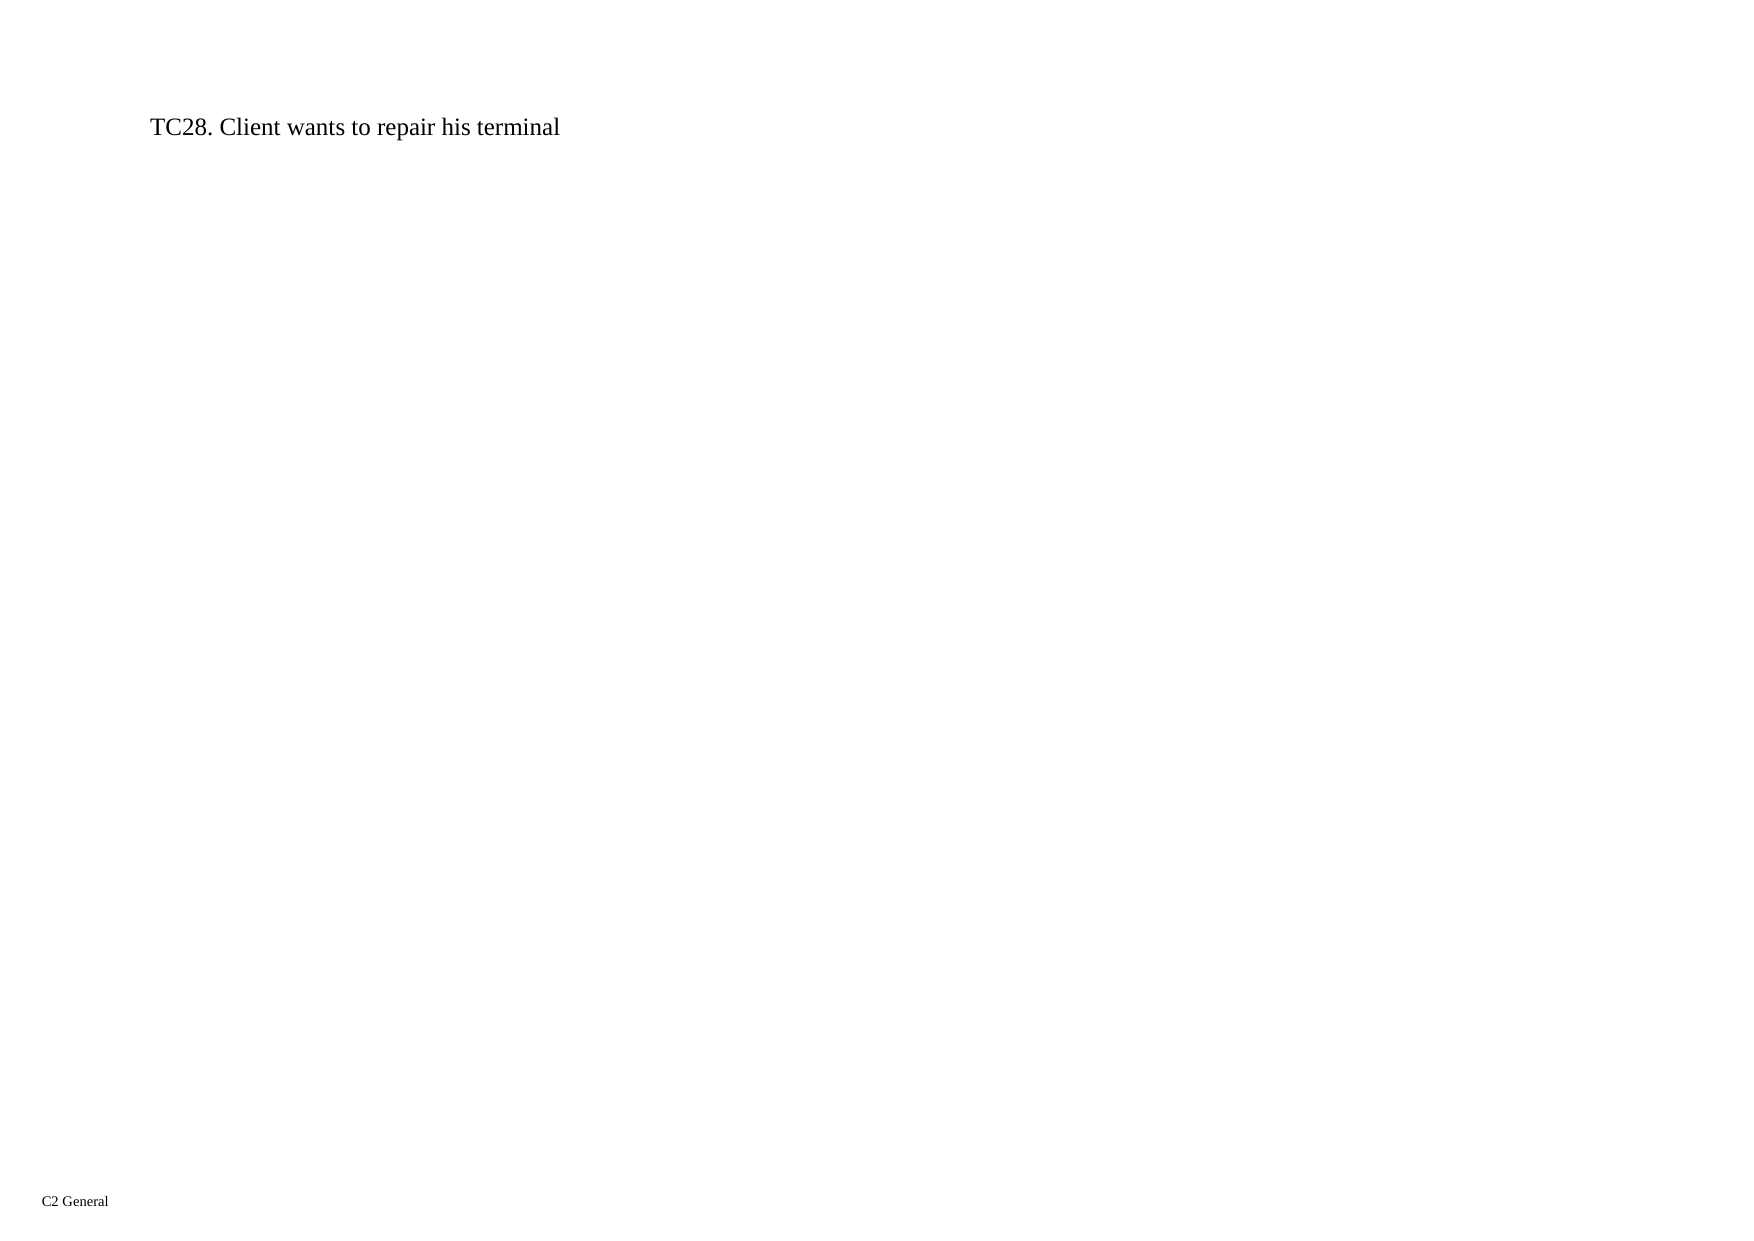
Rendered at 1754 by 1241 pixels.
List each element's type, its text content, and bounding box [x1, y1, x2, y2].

text TC28. Client wants to repair his terminal [150, 112, 1604, 141]
